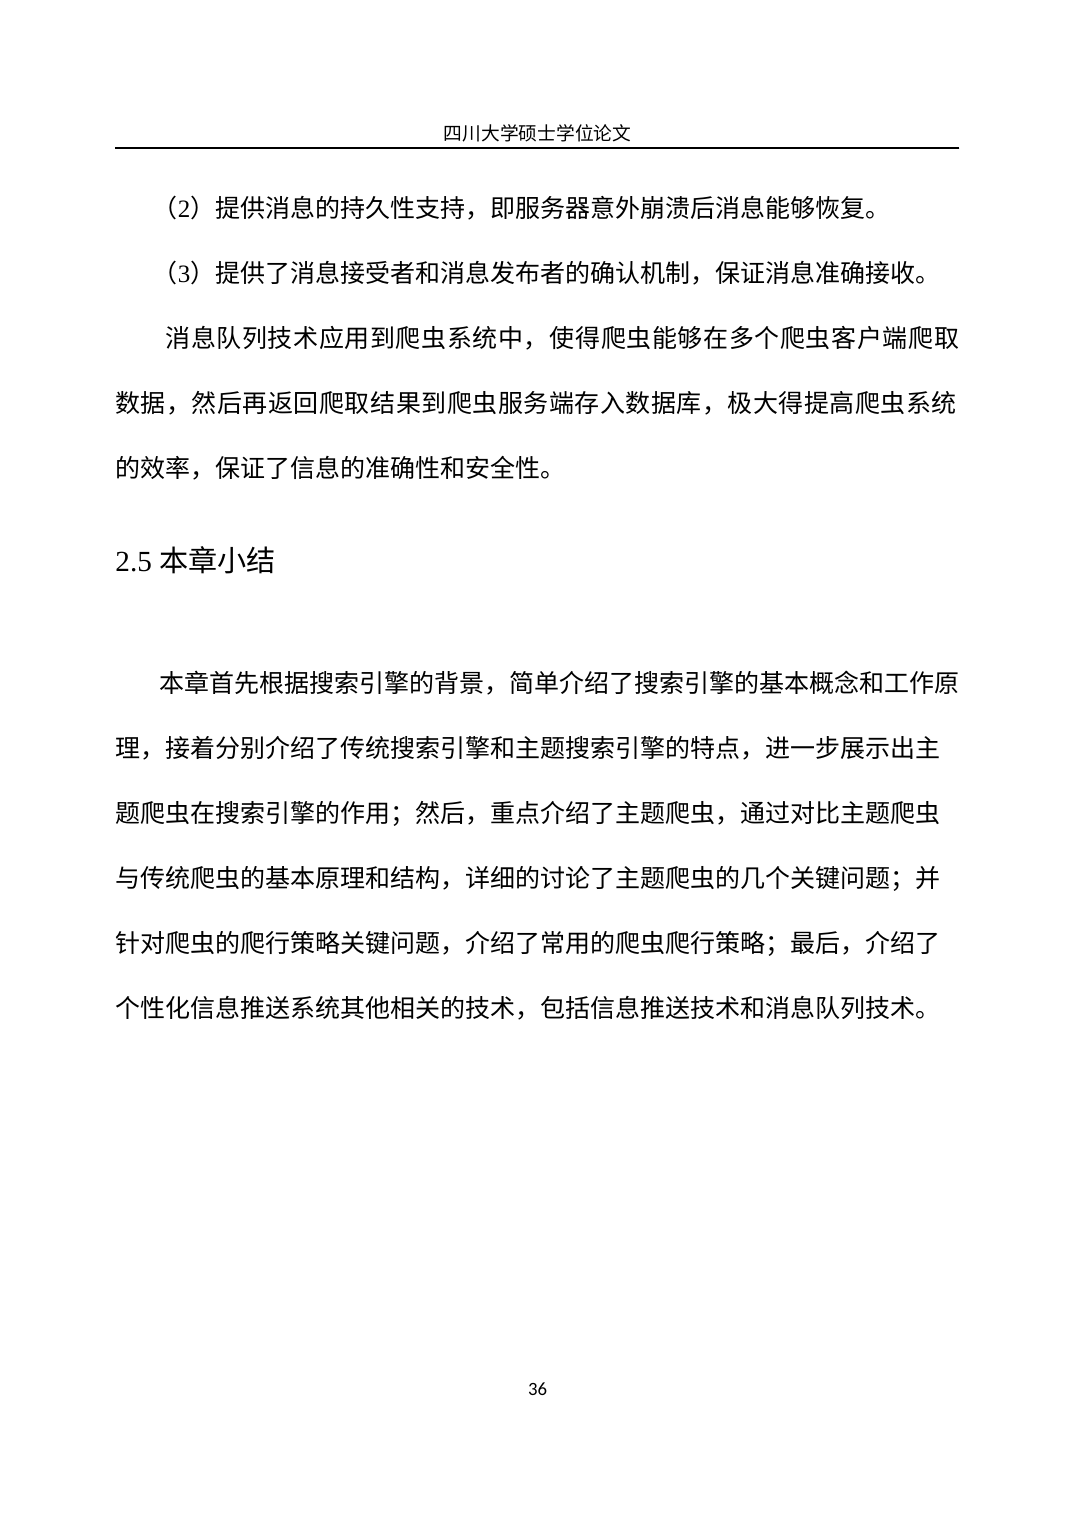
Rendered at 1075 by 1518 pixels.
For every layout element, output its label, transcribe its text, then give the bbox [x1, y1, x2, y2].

text 本章首先根据搜索引擎的背景，简单介绍了搜索引擎的基本概念和工作原理，接着分别介绍了传统搜索引擎和主题搜索引擎的特点，进一步展示出主题爬虫在搜索引擎的作用；然后，重点介绍了主题爬虫，通过对比主题爬虫与传统爬虫的基本原理和结构，详细的讨论了主题爬虫的几个关键问题；并针对爬虫的爬行策略关键问题，介绍了常用的爬虫爬行策略；最后，介绍了个性化信息推送系统其他相关的技术，包括信息推送技术和消息队列技术。 [115, 649, 959, 1039]
subtitle 2.5 本章小结 [115, 526, 959, 591]
text （2）提供消息的持久性支持，即服务器意外崩溃后消息能够恢复。 [115, 174, 959, 239]
text 消息队列技术应用到爬虫系统中，使得爬虫能够在多个爬虫客户端爬取数据，然后再返回爬取结果到爬虫服务端存入数据库，极大得提高爬虫系统的效率，保证了信息的准确性和安全性。 [115, 304, 959, 499]
text （3）提供了消息接受者和消息发布者的确认机制，保证消息准确接收。 [115, 239, 959, 304]
